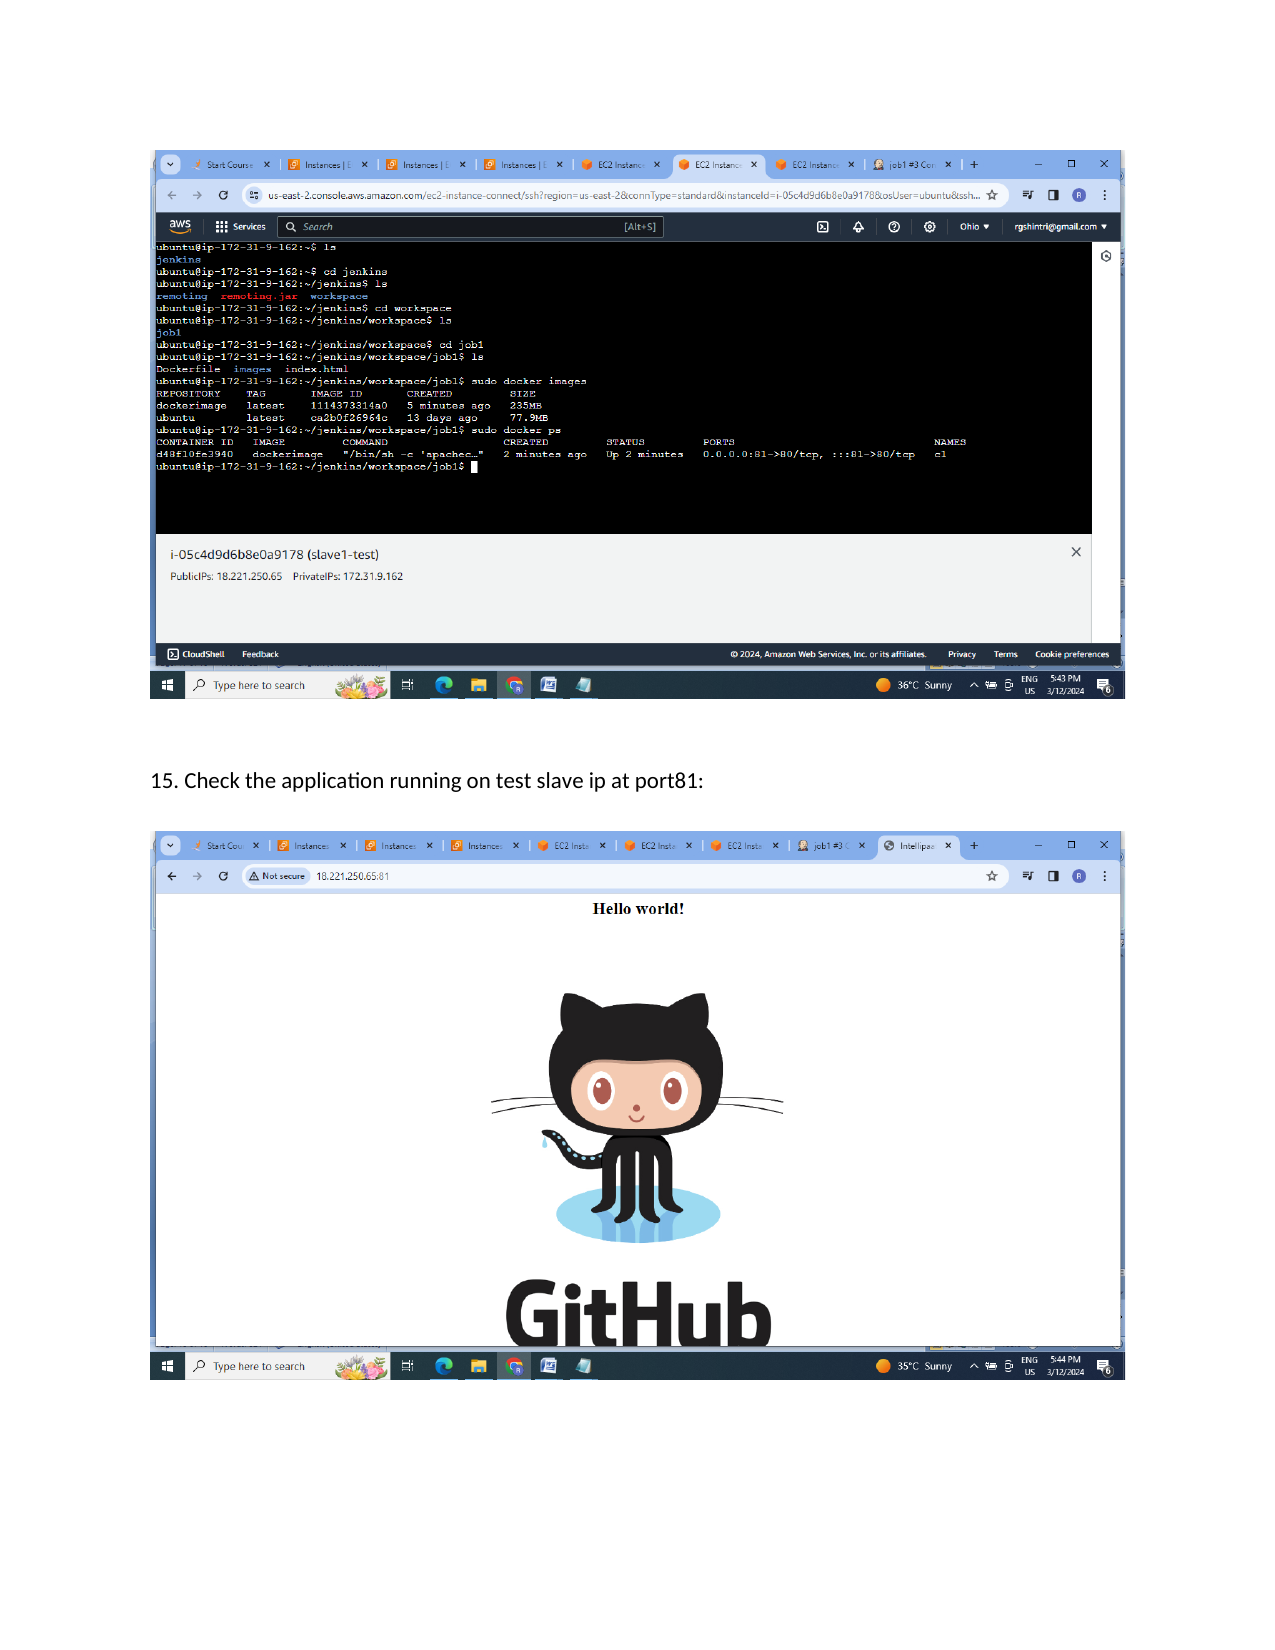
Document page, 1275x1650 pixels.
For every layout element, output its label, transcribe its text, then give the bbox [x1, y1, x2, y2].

picture [150, 831, 1125, 1380]
picture [150, 150, 1125, 699]
text 15. Check the application running on test slave ip at port81: [150, 767, 1125, 795]
